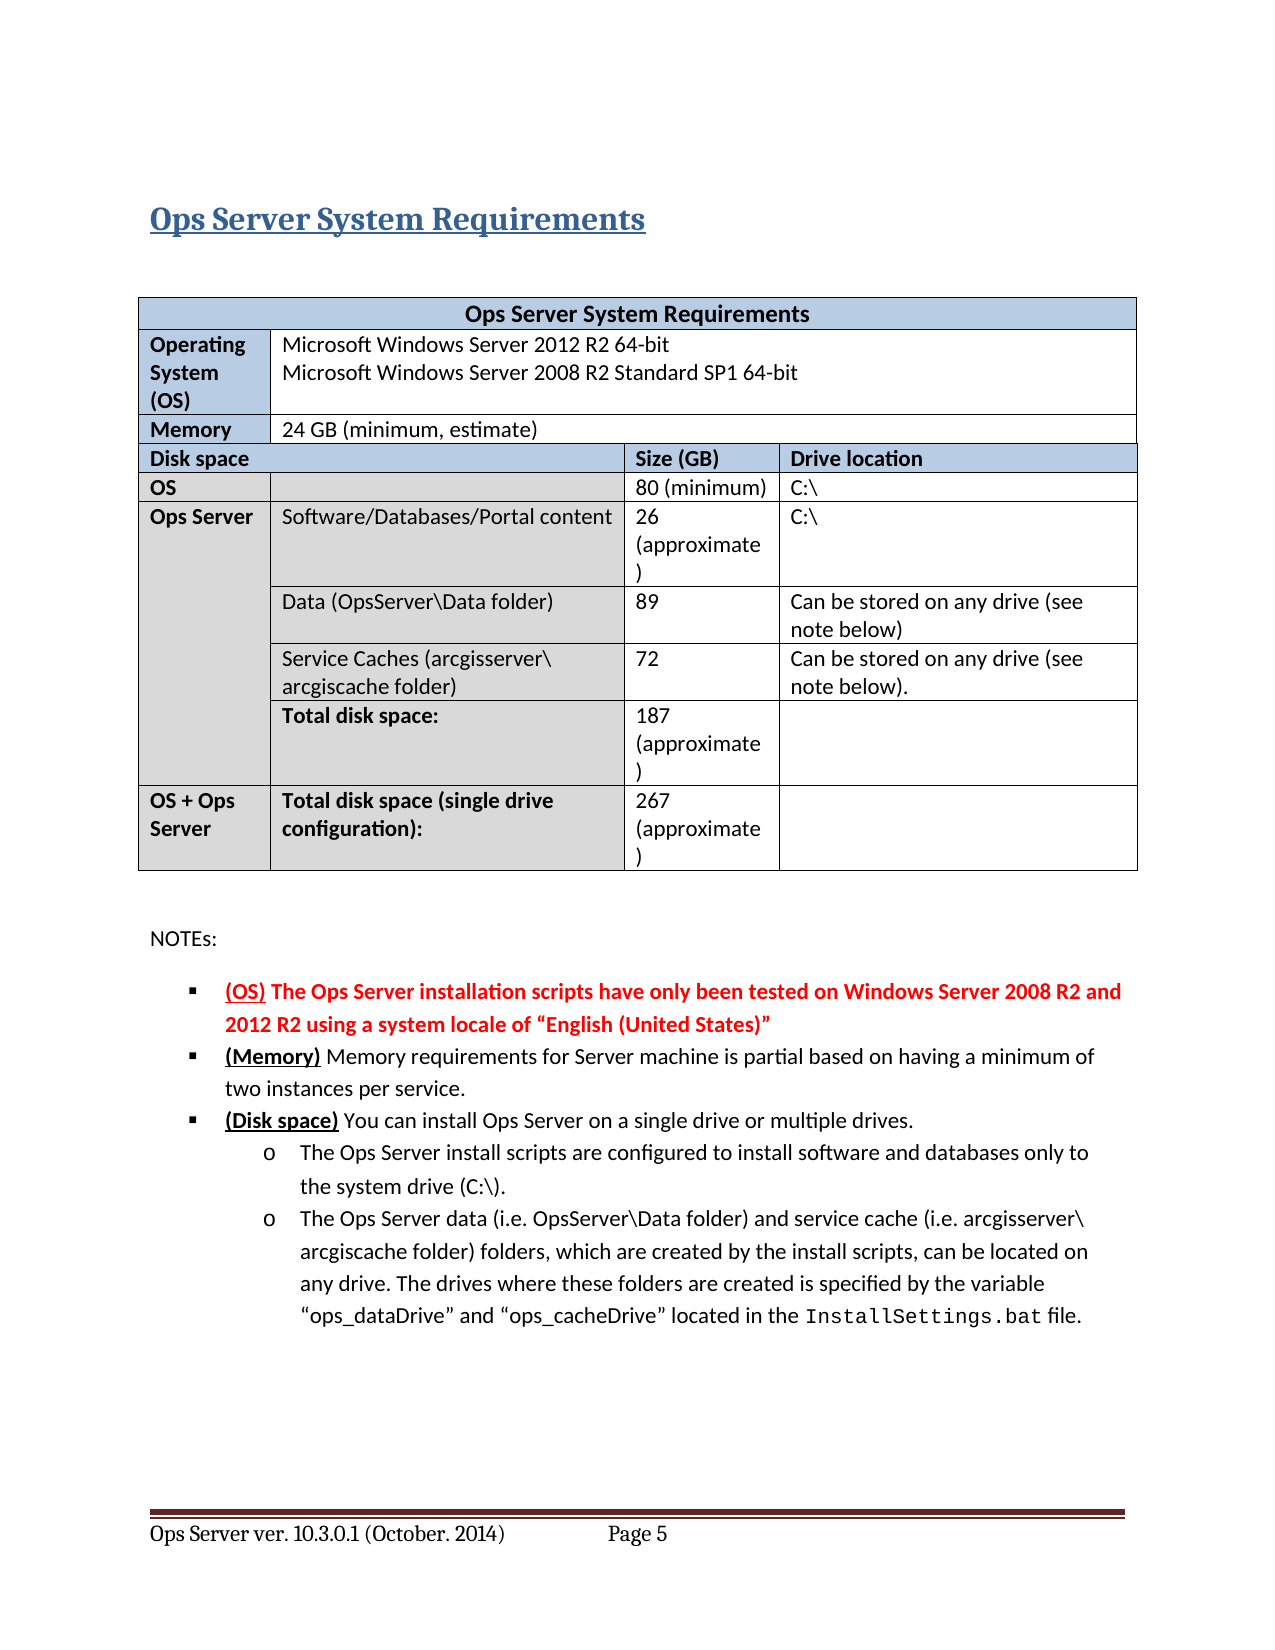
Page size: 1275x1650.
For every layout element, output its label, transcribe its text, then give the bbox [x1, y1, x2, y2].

table_cell Disk space [139, 444, 624, 472]
list (Memory) Memory requirements for Server machine is partial based on having a minimum of two instances per service. [187, 1042, 1125, 1102]
table_cell 80 (minimum) [625, 473, 779, 501]
table_cell Drive location [780, 444, 1137, 472]
table_header Ops Server System Requirements [139, 298, 1136, 329]
table_cell 26 (approximate) [625, 502, 779, 586]
table_cell C:\ [780, 502, 1137, 586]
table_cell 267 (approximate) [625, 786, 779, 870]
subtitle Ops Server System Requirements [150, 200, 1125, 238]
table_cell Software/Databases/Portal content [271, 502, 624, 586]
table_cell Total disk space: [271, 701, 624, 785]
table_cell [271, 473, 624, 501]
list The Ops Server data (i.e. OpsServer\Data folder) and service cache (i.e. arcgisserver\arcgiscache folder) folders, which are created by the install scripts, can be located on any drive. The drives where these folders are created is specified by the variable “ops_dataDrive” and “ops_cacheDrive” located in the InstallSettings.bat file. [262, 1204, 1125, 1330]
table_cell Ops Server [139, 502, 270, 785]
table_cell Service Caches (arcgisserver\arcgiscache folder) [271, 644, 624, 700]
table_cell [780, 701, 1137, 785]
table_cell Total disk space (single drive configuration): [271, 786, 624, 870]
text NOTEs: [150, 924, 1125, 952]
table_cell [780, 786, 1137, 870]
list (Disk space) You can install Ops Server on a single drive or multiple drives. [187, 1106, 1125, 1134]
table_cell 187 (approximate) [625, 701, 779, 785]
table_cell Size (GB) [625, 444, 779, 472]
table_cell Memory [139, 415, 270, 443]
table_cell Can be stored on any drive (see note below). [780, 644, 1137, 700]
table_cell Data (OpsServer\Data folder) [271, 587, 624, 643]
table_cell 24 GB (minimum, estimate) [271, 415, 1136, 443]
table_cell Operating System (OS) [139, 330, 270, 414]
list (OS) The Ops Server installation scripts have only been tested on Windows Server 2008 R2 and 2012 R2 using a system locale of “English (United States)” [187, 977, 1125, 1038]
table_cell OS [139, 473, 270, 501]
table_cell 89 [625, 587, 779, 643]
table_cell 72 [625, 644, 779, 700]
table_cell OS + Ops Server [139, 786, 270, 870]
table_cell Microsoft Windows Server 2012 R2 64-bit Microsoft Windows Server 2008 R2 Standard SP1 64-bit [271, 330, 1136, 414]
list The Ops Server install scripts are configured to install software and databases only to the system drive (C:\). [262, 1138, 1125, 1200]
table_cell C:\ [780, 473, 1137, 501]
table_cell Can be stored on any drive (see note below) [780, 587, 1137, 643]
